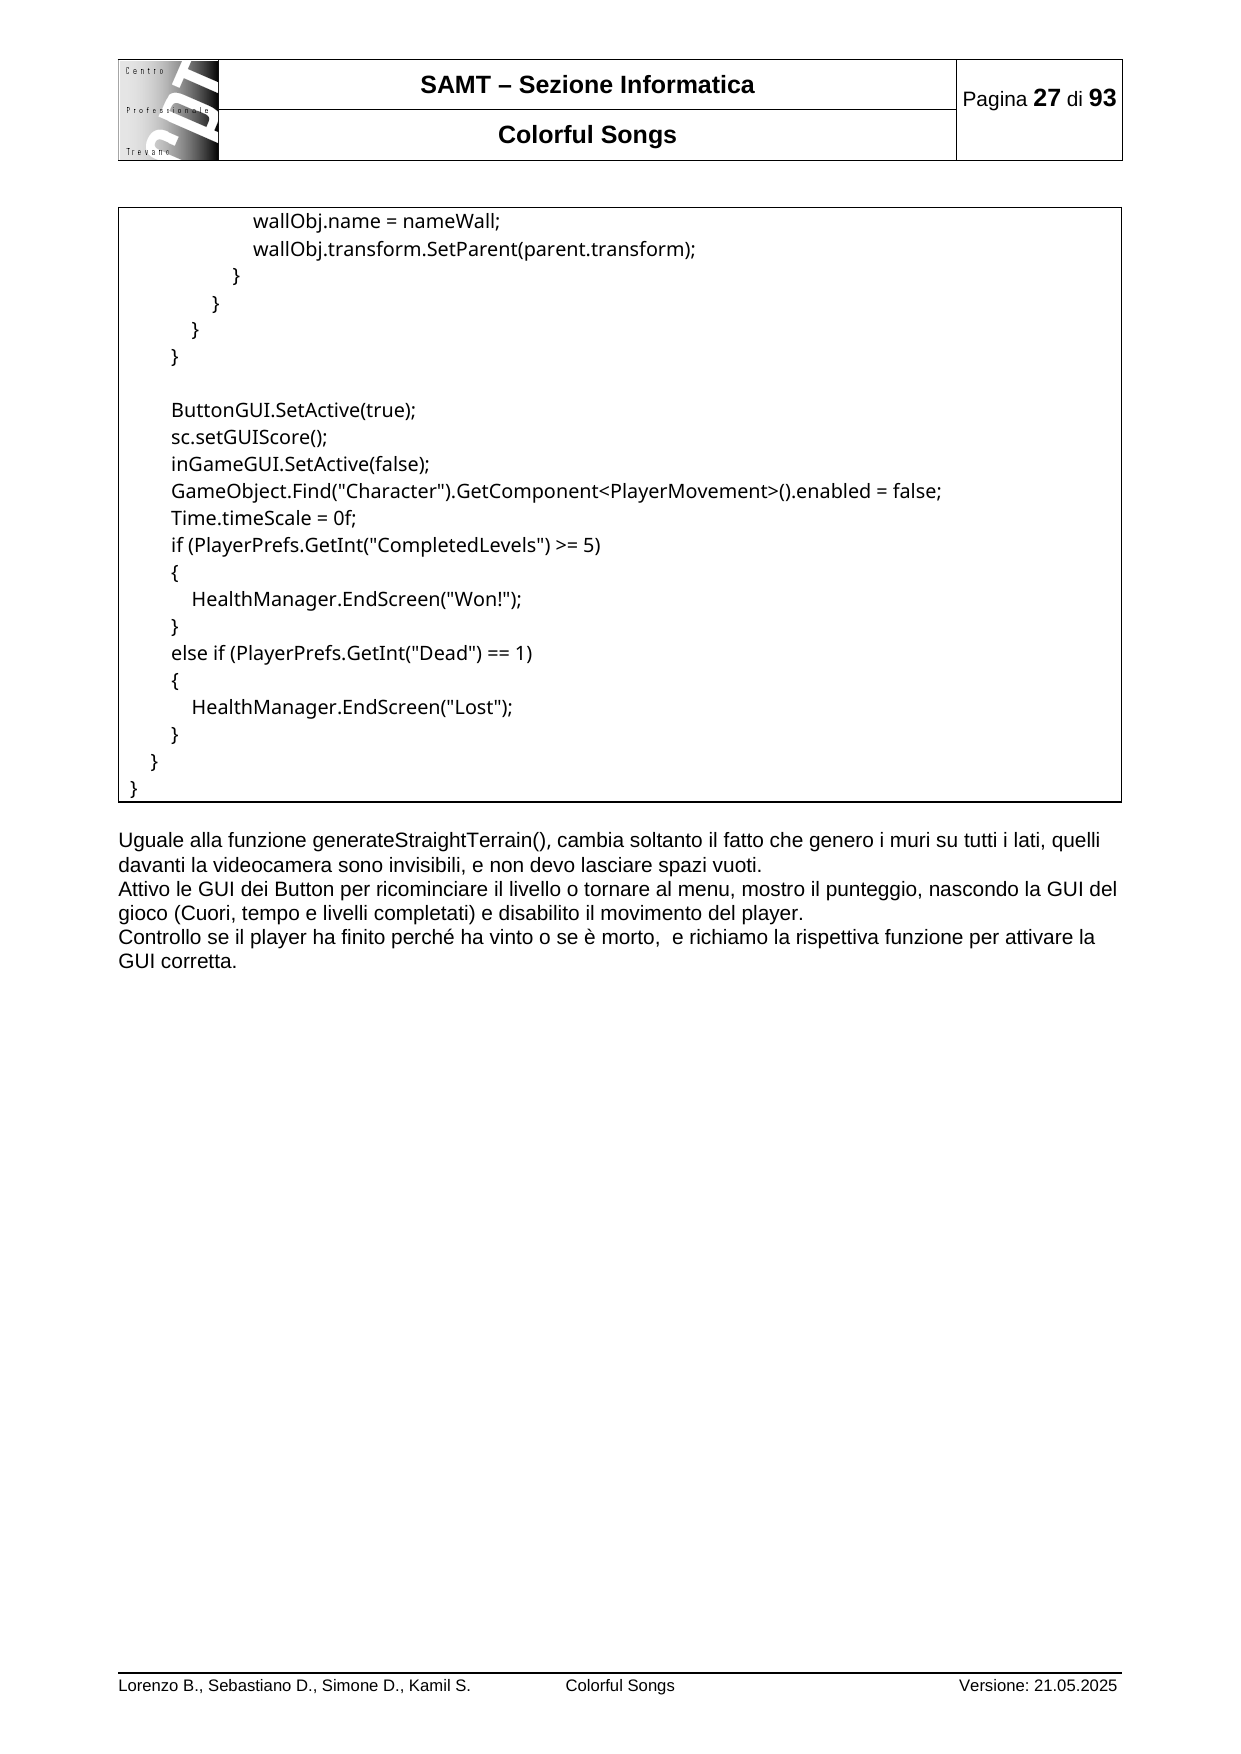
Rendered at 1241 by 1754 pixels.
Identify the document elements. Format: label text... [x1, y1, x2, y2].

text Controllo se il player ha finito perché ha vinto o se è morto, e richiamo la rispettiva funzione per attivare la GUI corretta. [118, 925, 1122, 973]
text Uguale alla funzione generateStraightTerrain(), cambia soltanto il fatto che genero i muri su tutti i lati, quelli davanti la videocamera sono invisibili, e non devo lasciare spazi vuoti. [118, 826, 1122, 877]
text Attivo le GUI dei Button per ricominciare il livello o tornare al menu, mostro il punteggio, nascondo la GUI del gioco (Cuori, tempo e livelli completati) e disabilito il movimento del player. [118, 877, 1122, 925]
picture [118, 60, 219, 160]
